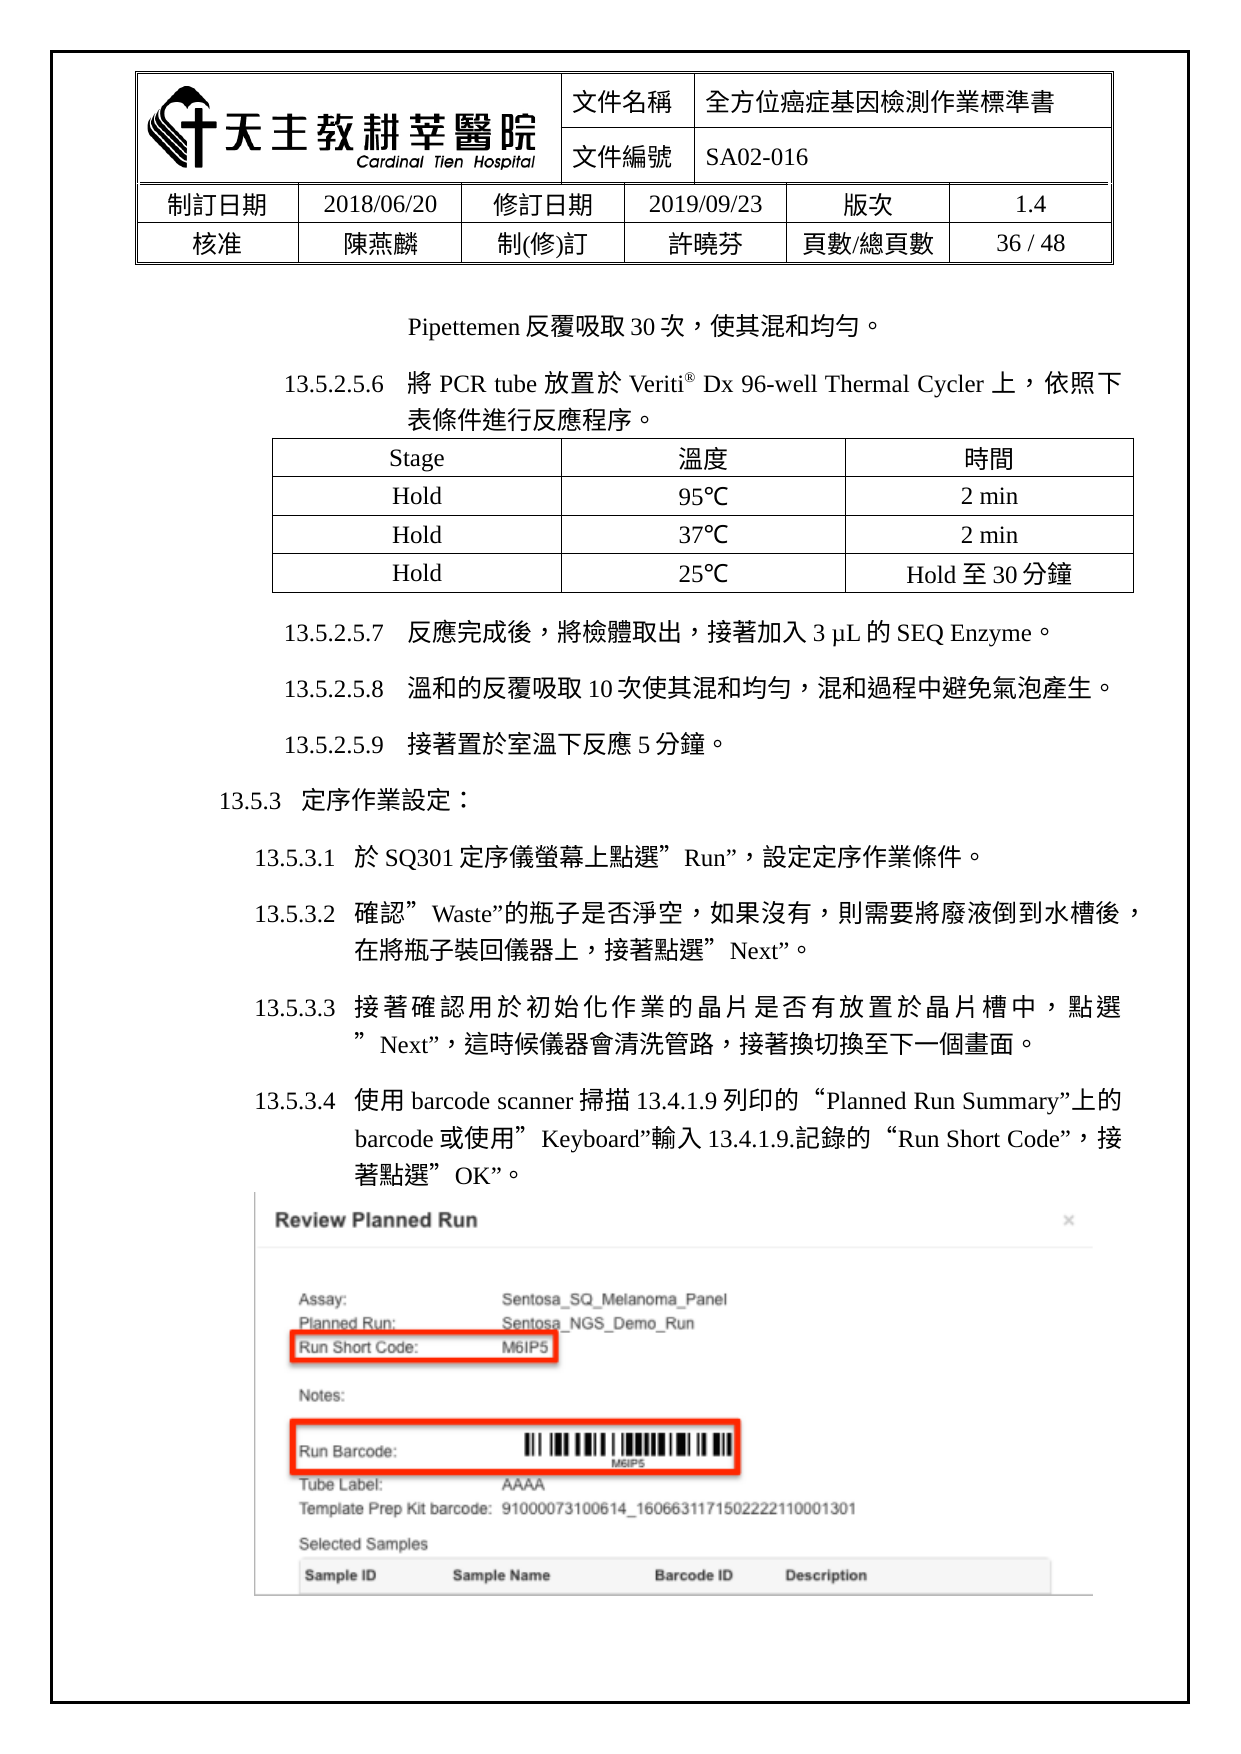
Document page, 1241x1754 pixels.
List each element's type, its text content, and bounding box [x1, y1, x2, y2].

table_cell Hold 至30分鐘 [846, 554, 1133, 592]
table_header 溫度 [562, 439, 845, 476]
table_header Stage [273, 439, 561, 476]
list 反應完成後，將檢體取出，接著加入3 µL 的SEQ Enzyme。 [283, 611, 1122, 649]
table_cell 95℃ [562, 477, 845, 514]
table_cell 2 min [846, 477, 1133, 514]
table_cell 37℃ [562, 516, 845, 553]
list 定序作業設定： [218, 780, 1122, 818]
list 溫和的反覆吸取10次使其混和均勻，混和過程中避免氣泡產生。 [283, 668, 1122, 705]
list 確認”Waste”的瓶子是否淨空，如果沒有，則需要將廢液倒到水槽後，在將瓶子裝回儀器上，接著點選”Next”。 [254, 893, 1122, 968]
list 將PCR tube放置於Veriti® Dx 96-well Thermal Cycler上，依照下表條件進行反應程序。 [283, 362, 1122, 437]
table_cell Hold [273, 516, 561, 553]
list 接著置於室溫下反應5分鐘。 [283, 724, 1122, 761]
table_cell Hold [273, 477, 561, 514]
list 於SQ301定序儀螢幕上點選”Run”，設定定序作業條件。 [254, 836, 1122, 874]
list 接著確認用於初始化作業的晶片是否有放置於晶片槽中，點選”Next”，這時候儀器會清洗管路，接著換切換至下一個畫面。 [254, 986, 1122, 1061]
table_cell 25℃ [562, 554, 845, 592]
list 使用barcode scanner掃描13.4.1.9列印的“Planned Run Summary”上的barcode或使用”Keyboard”輸入13.4.1.9.記錄的“Run Short Code”，接著點選”OK”。 [254, 1080, 1122, 1193]
table_cell 2 min [846, 516, 1133, 553]
table_header 時間 [846, 439, 1133, 476]
picture [147, 86, 536, 170]
table_cell Hold [273, 554, 561, 592]
list 接著加入12 µL已退冰的SEQ Primer到PCR tube中，並使用Pipettemen反覆吸取30次，使其混和均勻。 [283, 306, 1122, 344]
picture [254, 1192, 1093, 1596]
